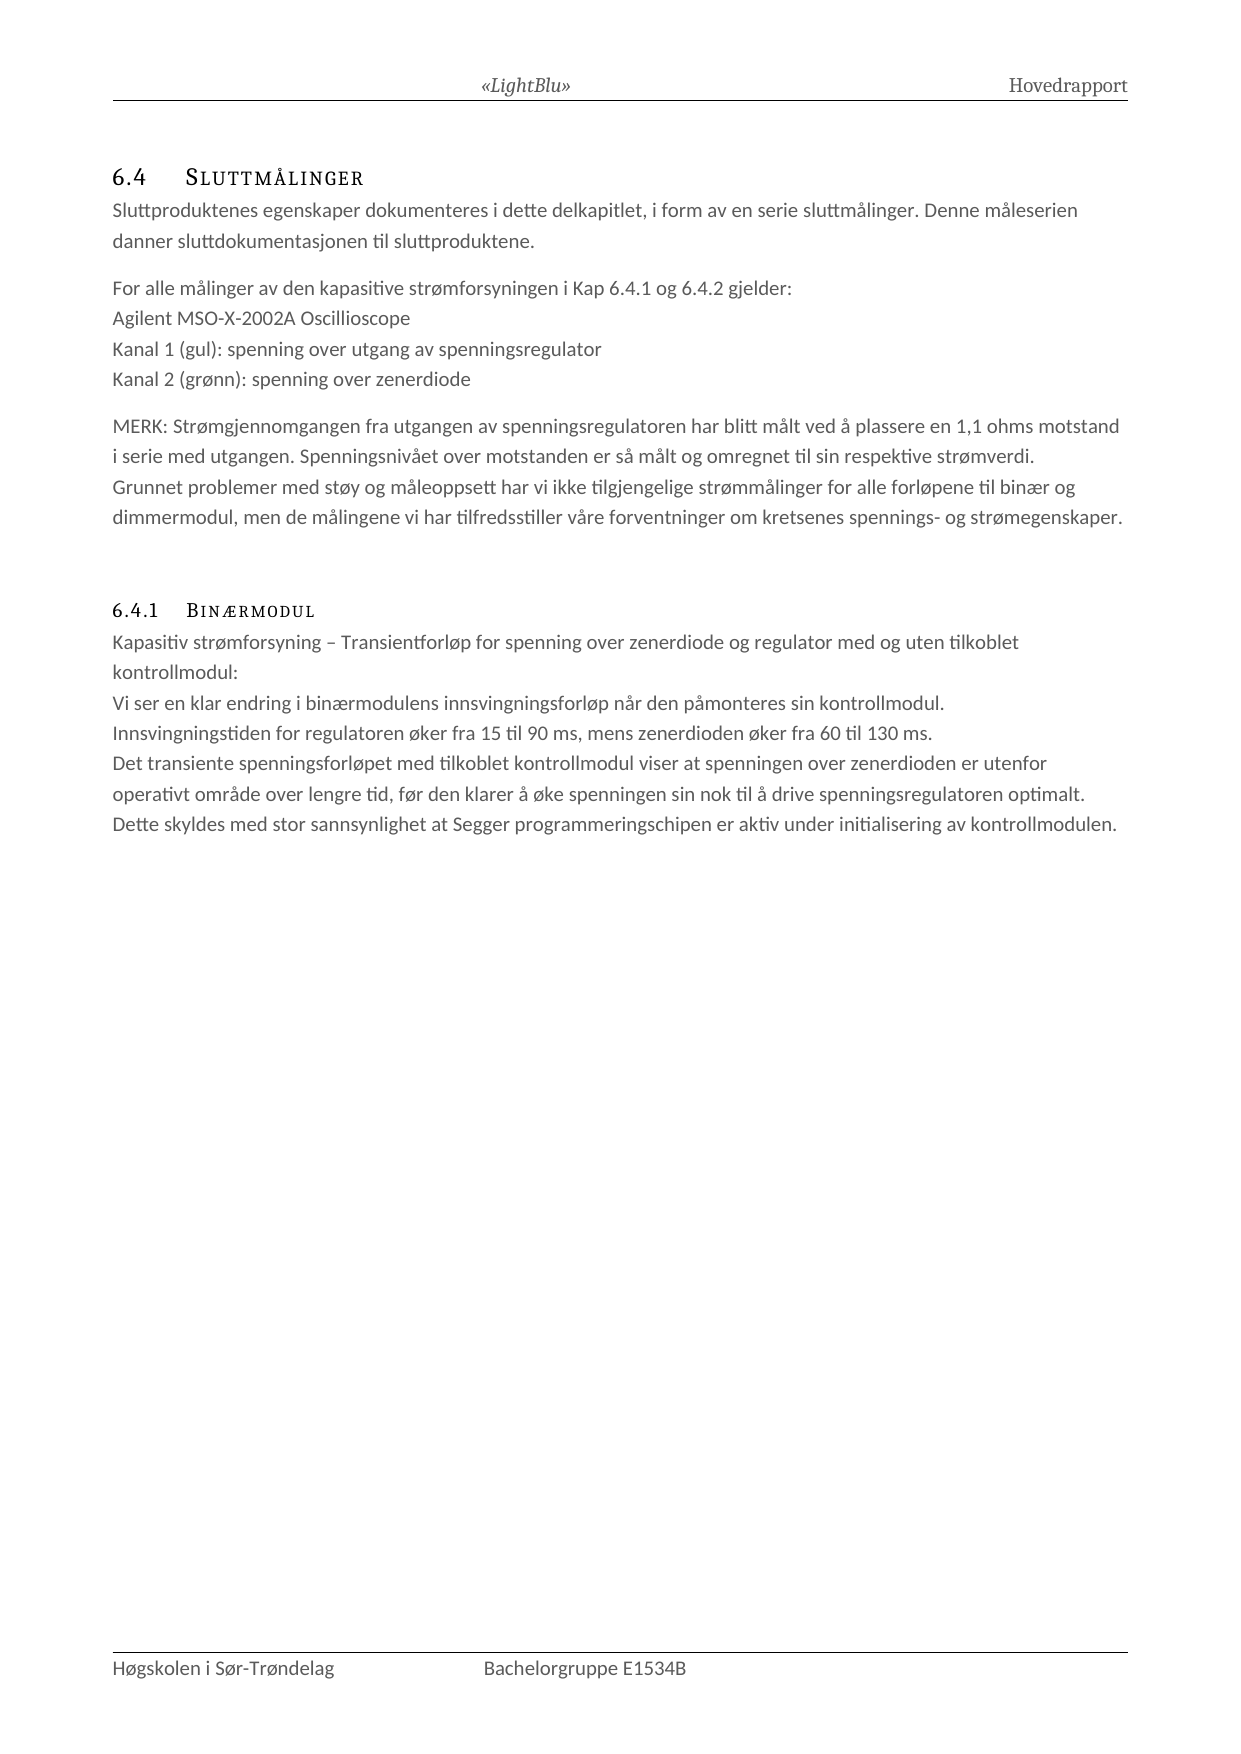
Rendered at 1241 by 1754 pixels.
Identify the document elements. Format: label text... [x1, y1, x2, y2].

text MERK: Strømgjennomgangen fra utgangen av spenningsregulatoren har blitt målt ved å plassere en 1,1 ohms motstand i serie med utgangen. Spenningsnivået over motstanden er så målt og omregnet til sin respektive strømverdi. Grunnet problemer med støy og måleoppsett har vi ikke tilgjengelige strømmålinger for alle forløpene til binær og dimmermodul, men de målingene vi har tilfredsstiller våre forventninger om kretsenes spennings- og strømegenskaper. [112, 413, 1128, 530]
text Kapasitiv strømforsyning – Transientforløp for spenning over zenerdiode og regulator med og uten tilkoblet kontrollmodul: Vi ser en klar endring i binærmodulens innsvingningsforløp når den påmonteres sin kontrollmodul. Innsvingningstiden for regulatoren øker fra 15 til 90 ms, mens zenerdioden øker fra 60 til 130 ms. Det transiente spenningsforløpet med tilkoblet kontrollmodul viser at spenningen over zenerdioden er utenfor operativt område over lengre tid, før den klarer å øke spenningen sin nok til å drive spenningsregulatoren optimalt. Dette skyldes med stor sannsynlighet at Segger programmeringschipen er aktiv under initialisering av kontrollmodulen. [112, 629, 1128, 837]
subtitle 6.4 Sluttmålinger [112, 162, 1128, 191]
text Sluttproduktenes egenskaper dokumenteres i dette delkapitlet, i form av en serie sluttmålinger. Denne måleserien danner sluttdokumentasjonen til sluttproduktene. [112, 197, 1128, 253]
subtitle 6.4.1 Binærmodul [112, 599, 1128, 623]
text For alle målinger av den kapasitive strømforsyningen i Kap 6.4.1 og 6.4.2 gjelder: Agilent MSO-X-2002A Oscillioscope Kanal 1 (gul): spenning over utgang av spenningsregulator Kanal 2 (grønn): spenning over zenerdiode [112, 275, 1128, 392]
